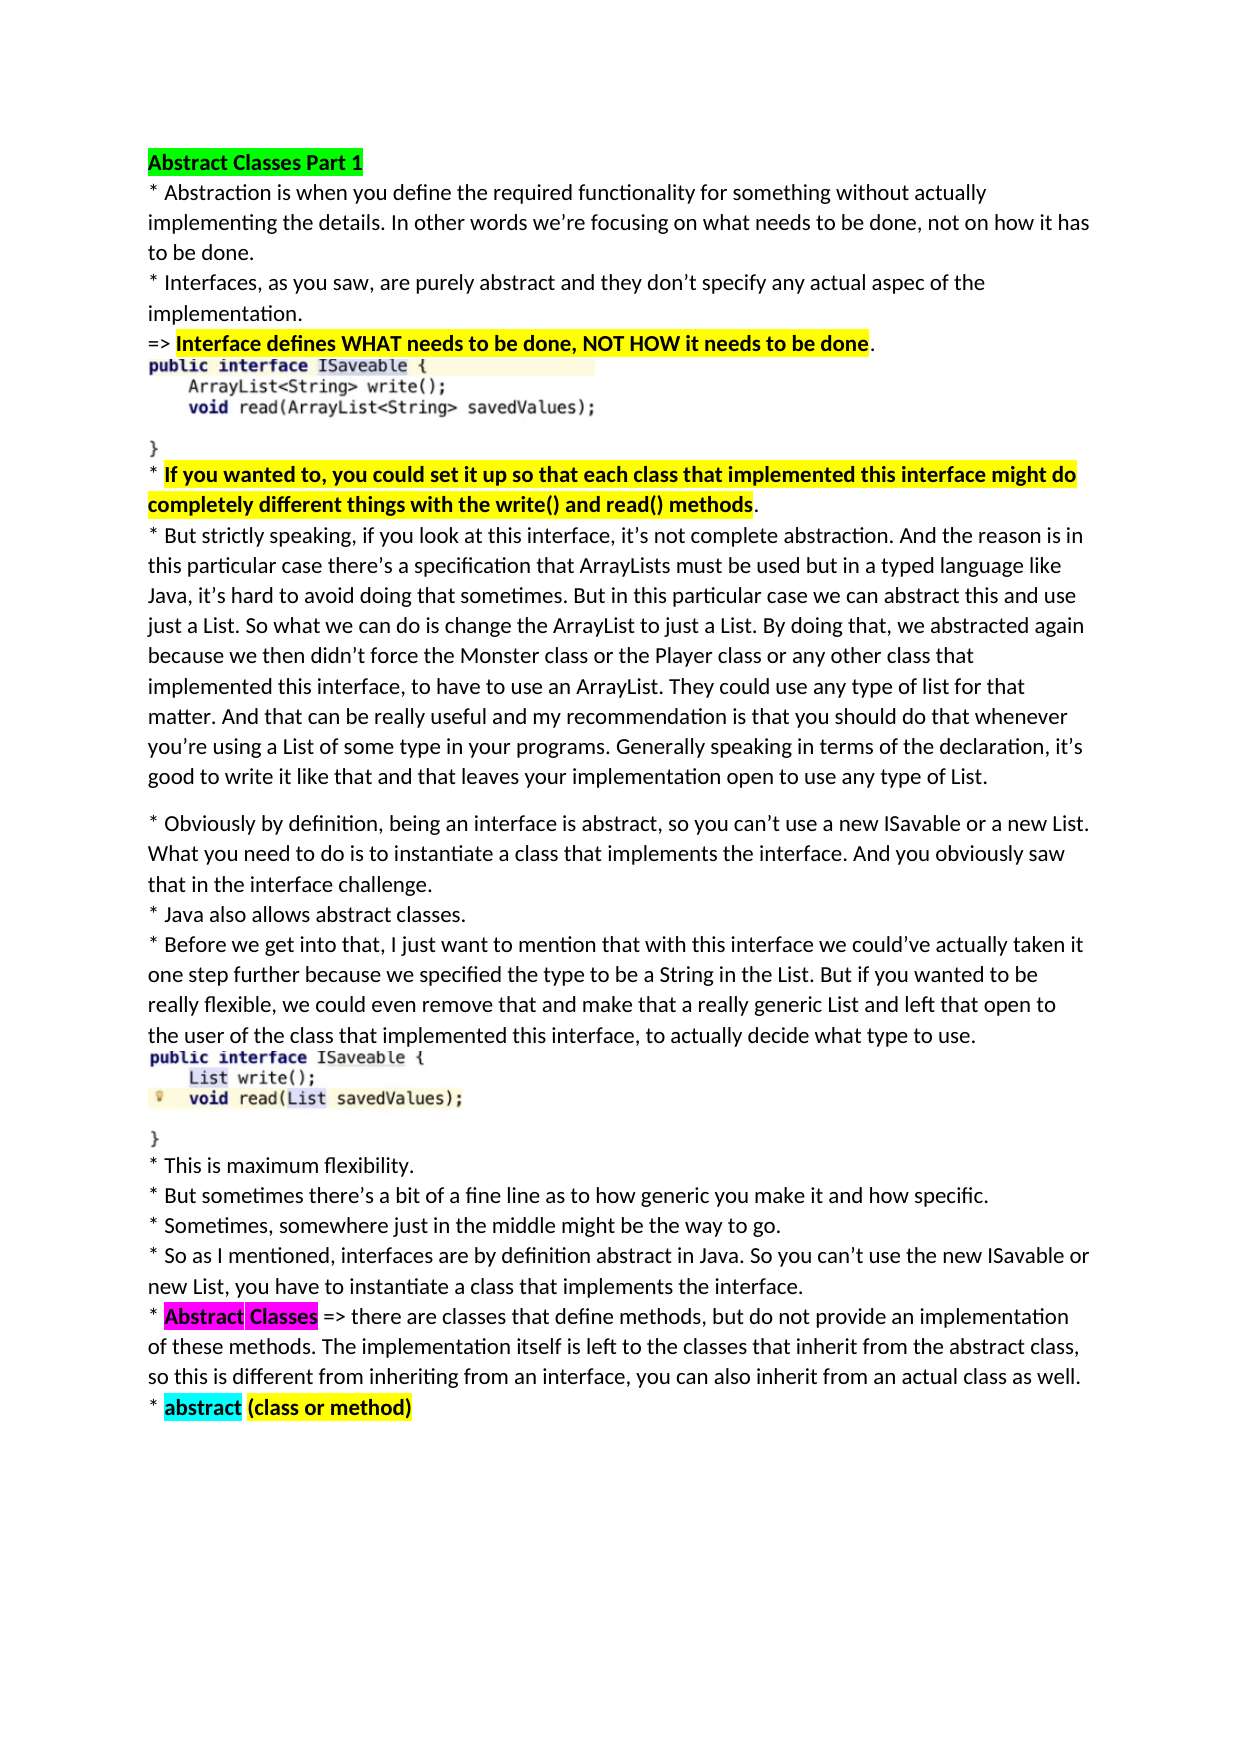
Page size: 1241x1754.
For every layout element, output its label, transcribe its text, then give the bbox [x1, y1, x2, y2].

picture [147, 1051, 463, 1149]
picture [147, 359, 596, 459]
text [148, 809, 1093, 1421]
text Abstract Classes Part 1 * Abstraction is when you define the required functionality for something without actually implementing the details. In other words we’re focusing on what needs to be done, not on how it has to be done. * Interfaces, as you saw, are purely abstract and they don’t specify any actual aspec of the implementation. => Interface defines WHAT needs to be done, NOT HOW it needs to be done. * If you wanted to, you could set it up so that each class that implemented this interface might do completely different things with the write() and read() methods. * But strictly speaking, if you look at this interface, it’s not complete abstraction. And the reason is in this particular case there’s a specification that ArrayLists must be used but in a typed language like Java, it’s hard to avoid doing that sometimes. But in this particular case we can abstract this and use just a List. So what we can do is change the ArrayList to just a List. By doing that, we abstracted again because we then didn’t force the Monster class or the Player class or any other class that implemented this interface, to have to use an ArrayList. They could use any type of list for that matter. And that can be really useful and my recommendation is that you should do that whenever you’re using a List of some type in your programs. Generally speaking in terms of the declaration, it’s good to write it like that and that leaves your implementation open to use any type of List. [148, 148, 1093, 791]
